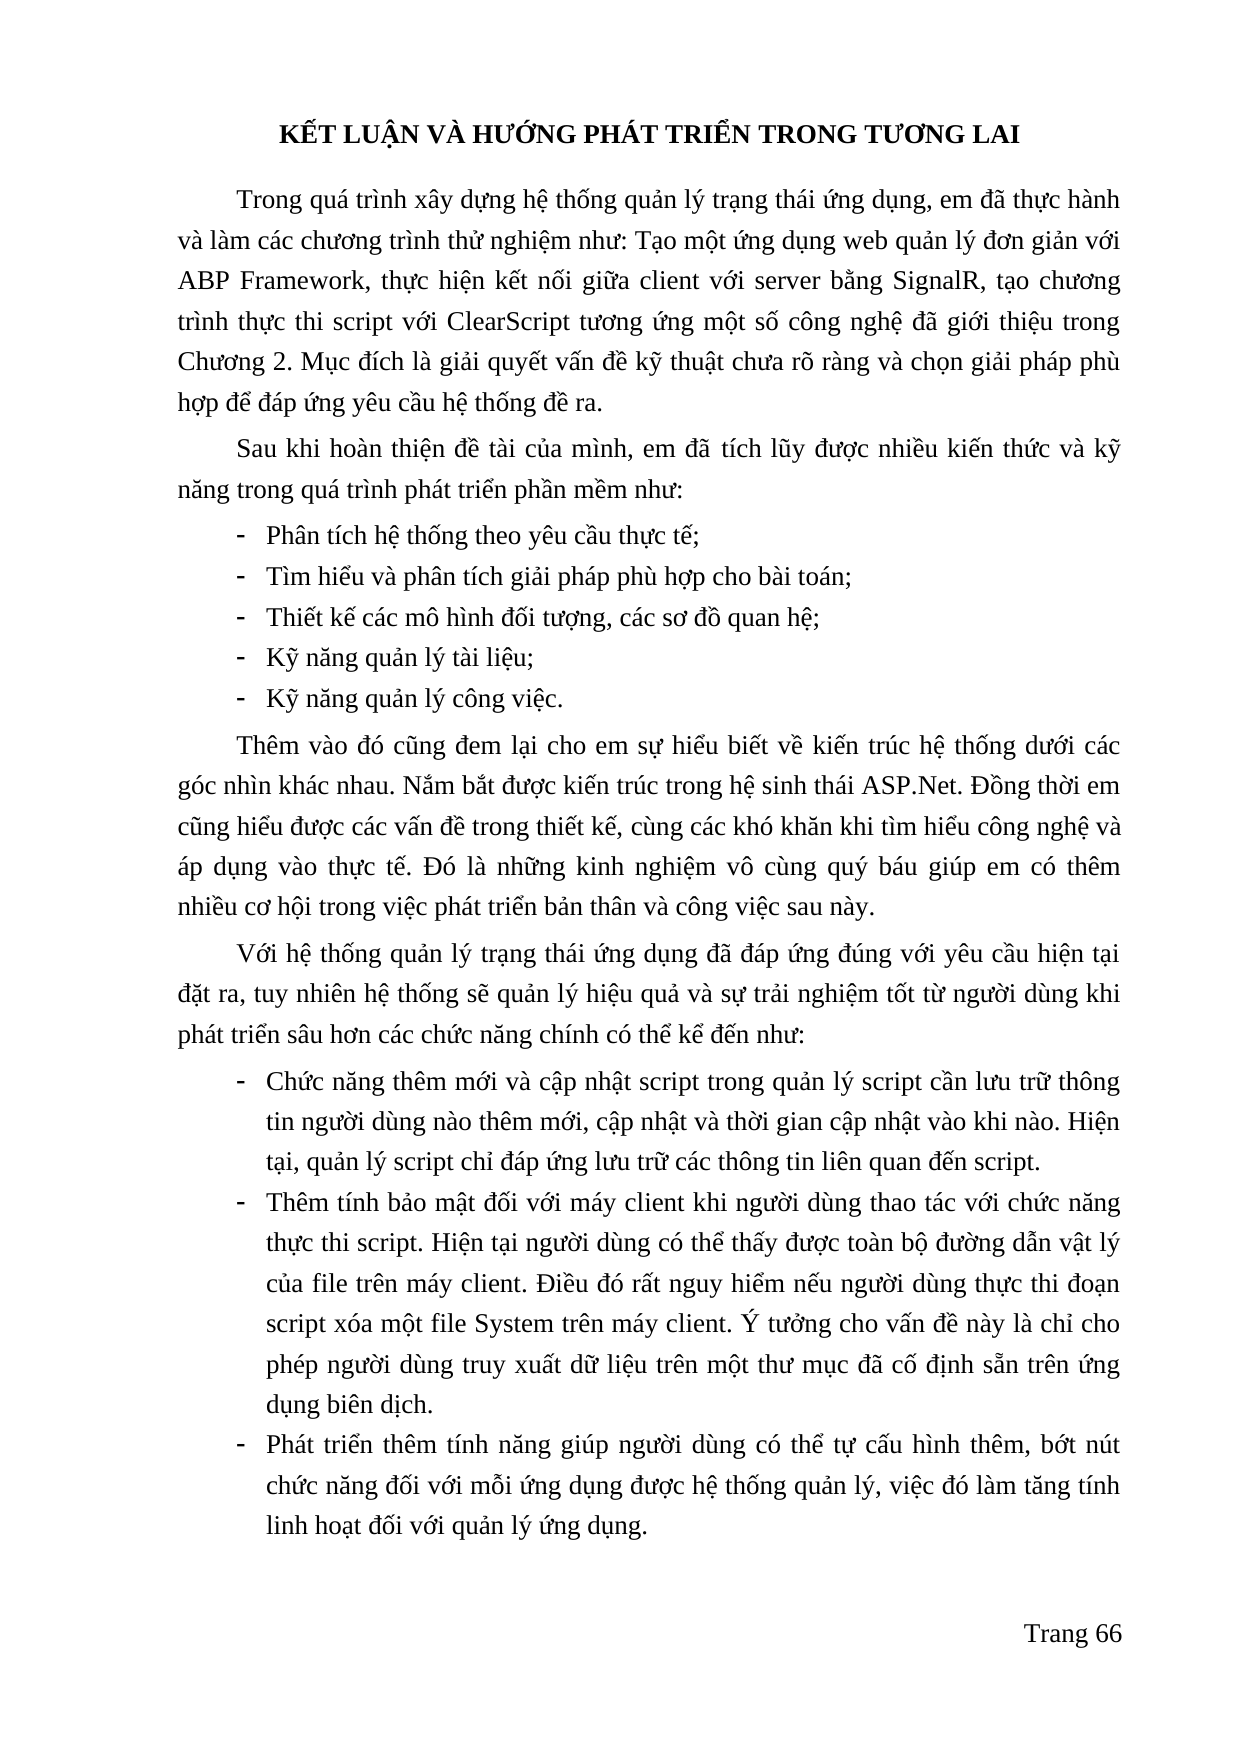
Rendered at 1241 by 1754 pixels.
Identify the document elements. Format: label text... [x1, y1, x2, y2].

text Trong quá trình xây dựng hệ thống quản lý trạng thái ứng dụng, em đã thực hành và làm các chương trình thử nghiệm như: Tạo một ứng dụng web quản lý đơn giản với ABP Framework, thực hiện kết nối giữa client với server bằng SignalR, tạo chương trình thực thi script với ClearScript tương ứng một số công nghệ đã giới thiệu trong Chương 2. Mục đích là giải quyết vấn đề kỹ thuật chưa rõ ràng và chọn giải pháp phù hợp để đáp ứng yêu cầu hệ thống đề ra. [177, 183, 1122, 417]
text Thêm vào đó cũng đem lại cho em sự hiểu biết về kiến trúc hệ thống dưới các góc nhìn khác nhau. Nắm bắt được kiến trúc trong hệ sinh thái ASP.Net. Đồng thời em cũng hiểu được các vấn đề trong thiết kế, cùng các khó khăn khi tìm hiểu công nghệ và áp dụng vào thực tế. Đó là những kinh nghiệm vô cùng quý báu giúp em có thêm nhiều cơ hội trong việc phát triển bản thân và công việc sau này. [177, 729, 1122, 922]
subtitle KẾT LUẬN VÀ HƯỚNG PHÁT TRIỂN TRONG TƯƠNG LAI [177, 118, 1122, 149]
text Chức năng thêm mới và cập nhật script trong quản lý script cần lưu trữ thông tin người dùng nào thêm mới, cập nhật và thời gian cập nhật vào khi nào. Hiện tại, quản lý script chỉ đáp ứng lưu trữ các thông tin liên quan đến script. [236, 1064, 1122, 1177]
text Kỹ năng quản lý công việc. [236, 682, 1122, 713]
text Sau khi hoàn thiện đề tài của mình, em đã tích lũy được nhiều kiến thức và kỹ năng trong quá trình phát triển phần mềm như: [177, 432, 1122, 504]
text Với hệ thống quản lý trạng thái ứng dụng đã đáp ứng đúng với yêu cầu hiện tại đặt ra, tuy nhiên hệ thống sẽ quản lý hiệu quả và sự trải nghiệm tốt từ người dùng khi phát triển sâu hơn các chức năng chính có thể kể đến như: [177, 937, 1122, 1049]
text Thêm tính bảo mật đối với máy client khi người dùng thao tác với chức năng thực thi script. Hiện tại người dùng có thể thấy được toàn bộ đường dẫn vật lý của file trên máy client. Điều đó rất nguy hiểm nếu người dùng thực thi đoạn script xóa một file System trên máy client. Ý tưởng cho vấn đề này là chỉ cho phép người dùng truy xuất dữ liệu trên một thư mục đã cố định sẵn trên ứng dụng biên dịch. [236, 1186, 1122, 1419]
text Tìm hiểu và phân tích giải pháp phù hợp cho bài toán; [236, 560, 1122, 591]
text Phát triển thêm tính năng giúp người dùng có thể tự cấu hình thêm, bớt nút chức năng đối với mỗi ứng dụng được hệ thống quản lý, việc đó làm tăng tính linh hoạt đối với quản lý ứng dụng. [236, 1428, 1122, 1541]
text Kỹ năng quản lý tài liệu; [236, 641, 1122, 672]
text Phân tích hệ thống theo yêu cầu thực tế; [236, 519, 1122, 551]
text Thiết kế các mô hình đối tượng, các sơ đồ quan hệ; [236, 601, 1122, 632]
